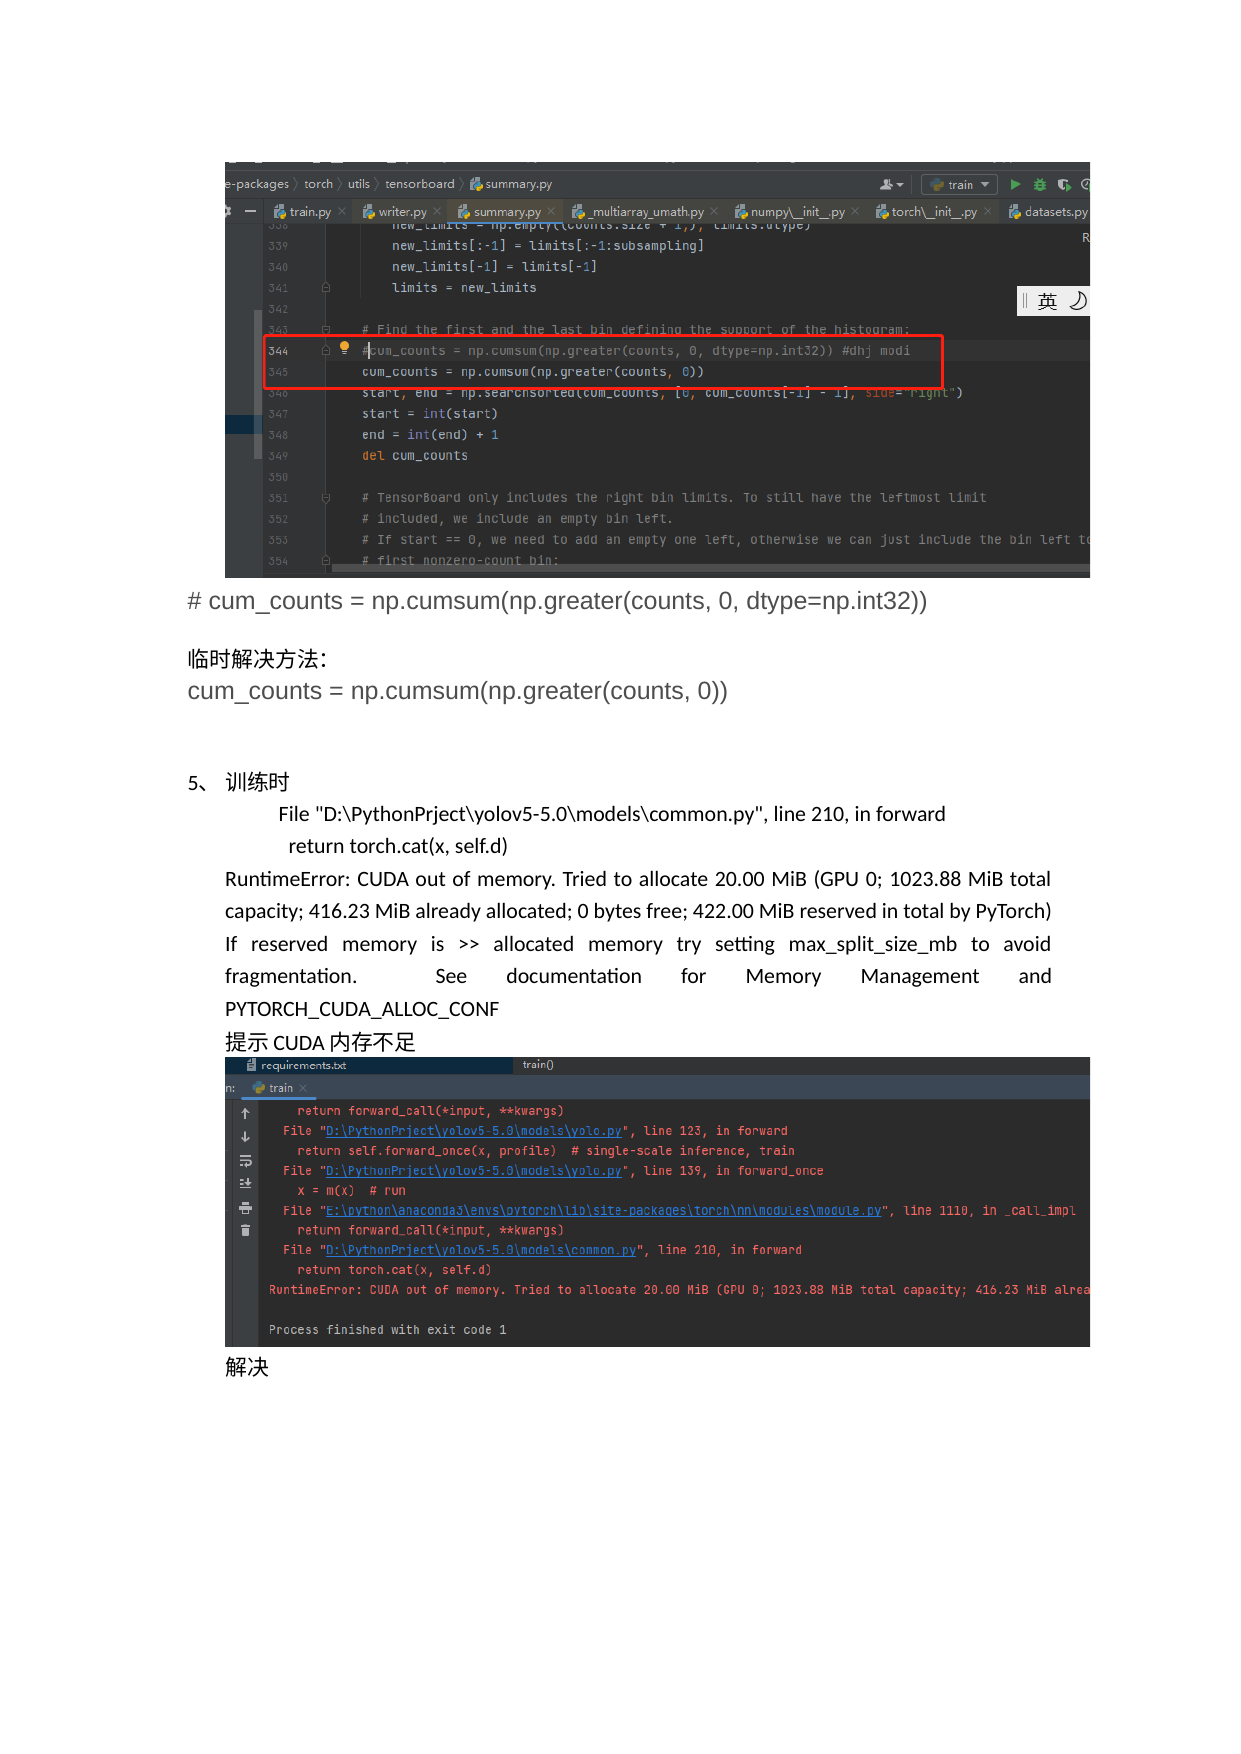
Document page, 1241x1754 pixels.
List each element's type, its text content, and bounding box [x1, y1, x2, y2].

picture [225, 162, 1091, 578]
list 训练时 [187, 764, 1053, 797]
list RuntimeError: CUDA out of memory. Tried to allocate 20.00 MiB (GPU 0; 1023.88 MiB total capacity; 416.23 MiB already allocated; 0 bytes free; 422.00 MiB reserved in total by PyTorch) If reserved memory is >> allocated memory try setting max_split_size_mb to avoid fragmentation. See documentation for Memory Management and PYTORCH_CUDA_ALLOC_CONF [225, 862, 1053, 1024]
text cum_counts = np.cumsum(np.greater(counts, 0)) [187, 674, 1053, 707]
list 提示CUDA内存不足 [225, 1024, 1053, 1057]
text 临时解决方法： [187, 642, 1053, 674]
list 解决 [225, 1349, 1053, 1382]
list return torch.cat(x, self.d) [225, 829, 1053, 862]
text # cum_counts = np.cumsum(np.greater(counts, 0, dtype=np.int32)) [187, 584, 1053, 617]
picture [225, 1057, 1091, 1347]
list File "D:\PythonPrject\yolov5-5.0\models\common.py", line 210, in forward [225, 797, 1053, 829]
